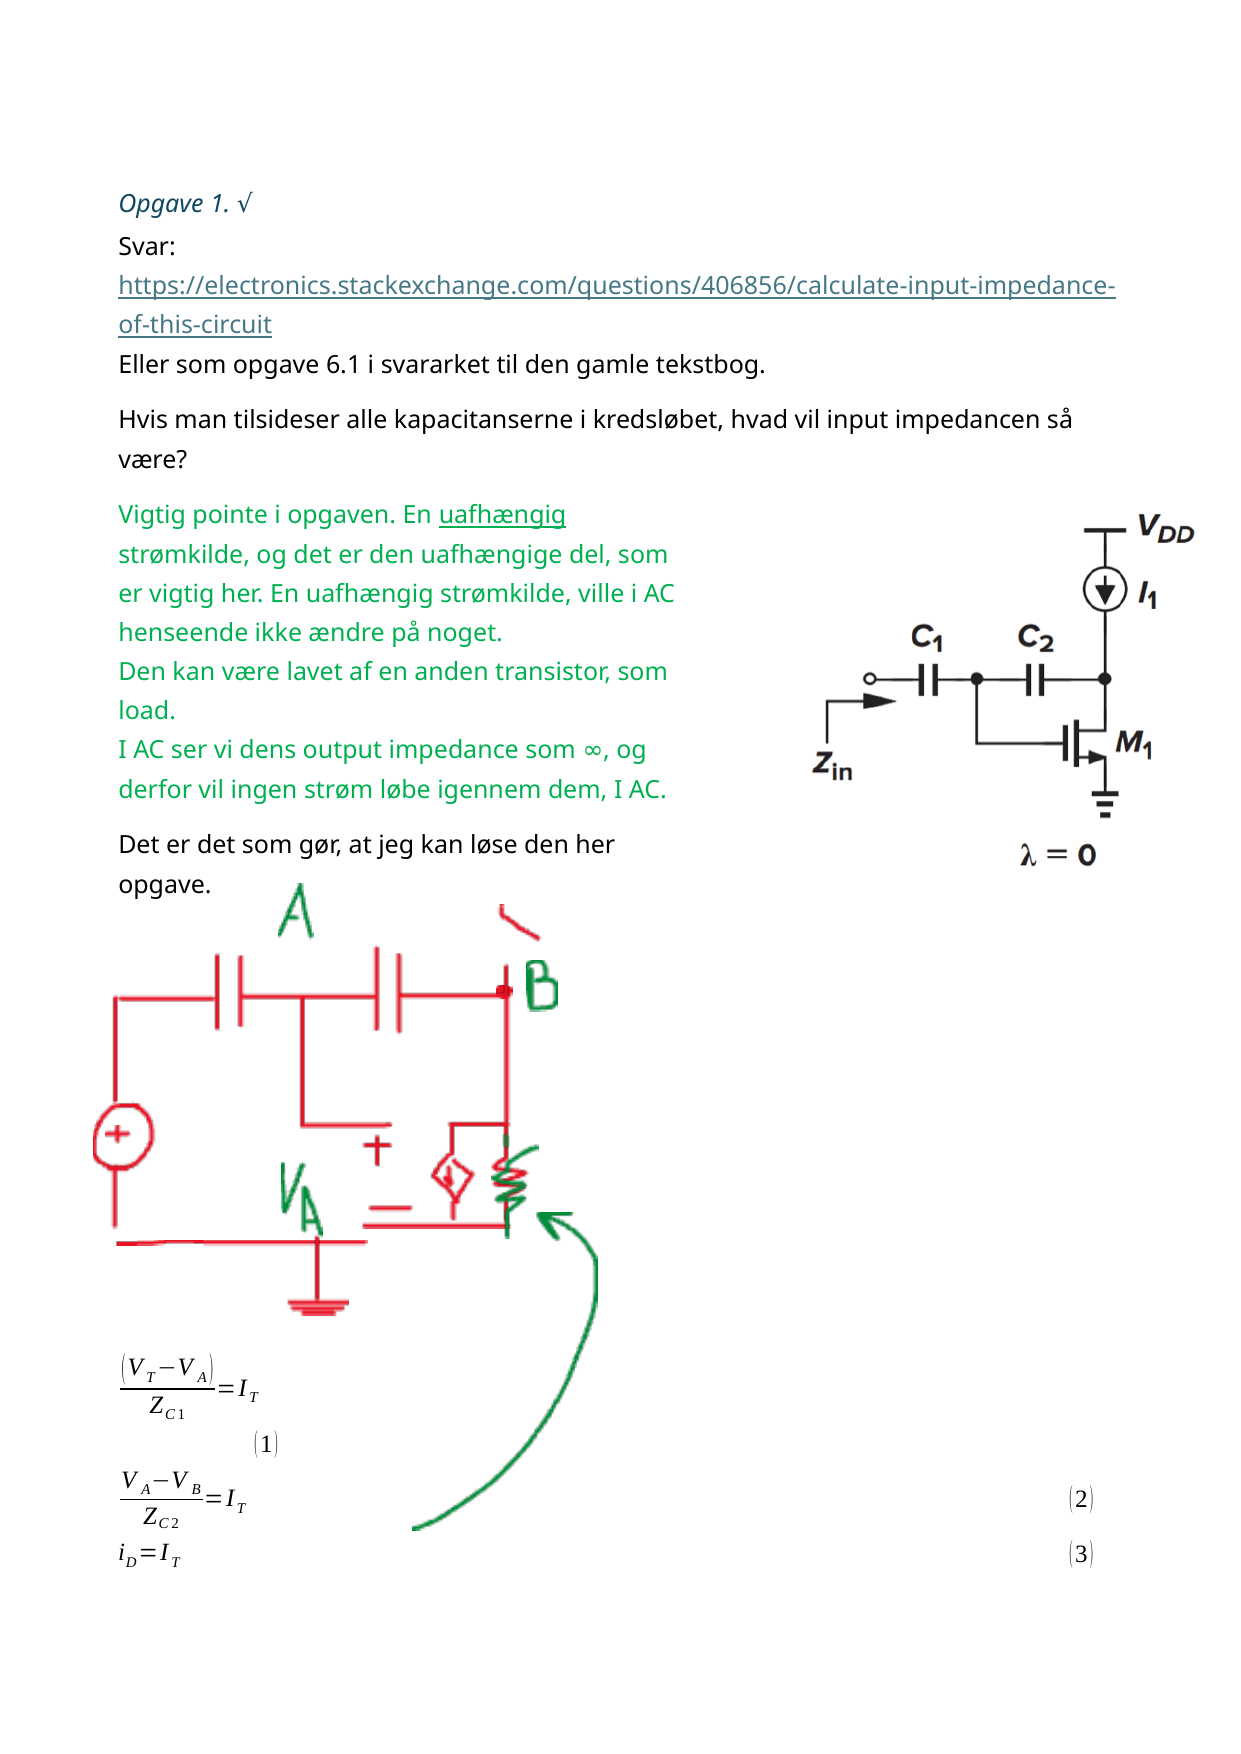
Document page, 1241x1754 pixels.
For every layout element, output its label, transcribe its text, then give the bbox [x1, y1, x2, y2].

picture [93, 883, 598, 1531]
picture [704, 441, 1240, 886]
text Hvis man tilsideser alle kapacitanserne i kredsløbet, hvad vil input impedancen så være? [118, 402, 1122, 475]
text Det er det som gør, at jeg kan løse den her opgave. [118, 827, 1122, 939]
subtitle Opgave 1. √ [118, 186, 1122, 219]
text Svar: https://electronics.stackexchange.com/questions/406856/calculate-input-impedance-of-this-circuit Eller som opgave 6.1 i svararket til den gamle tekstbog. [118, 229, 1122, 380]
text Vigtig pointe i opgaven. En uafhængig strømkilde, og det er den uafhængige del, som er vigtig her. En uafhængig strømkilde, ville i AC henseende ikke ændre på noget. Den kan være lavet af en anden transistor, som load. I AC ser vi dens output impedance som ∞, og derfor vil ingen strøm løbe igennem dem, I AC. [118, 497, 704, 805]
